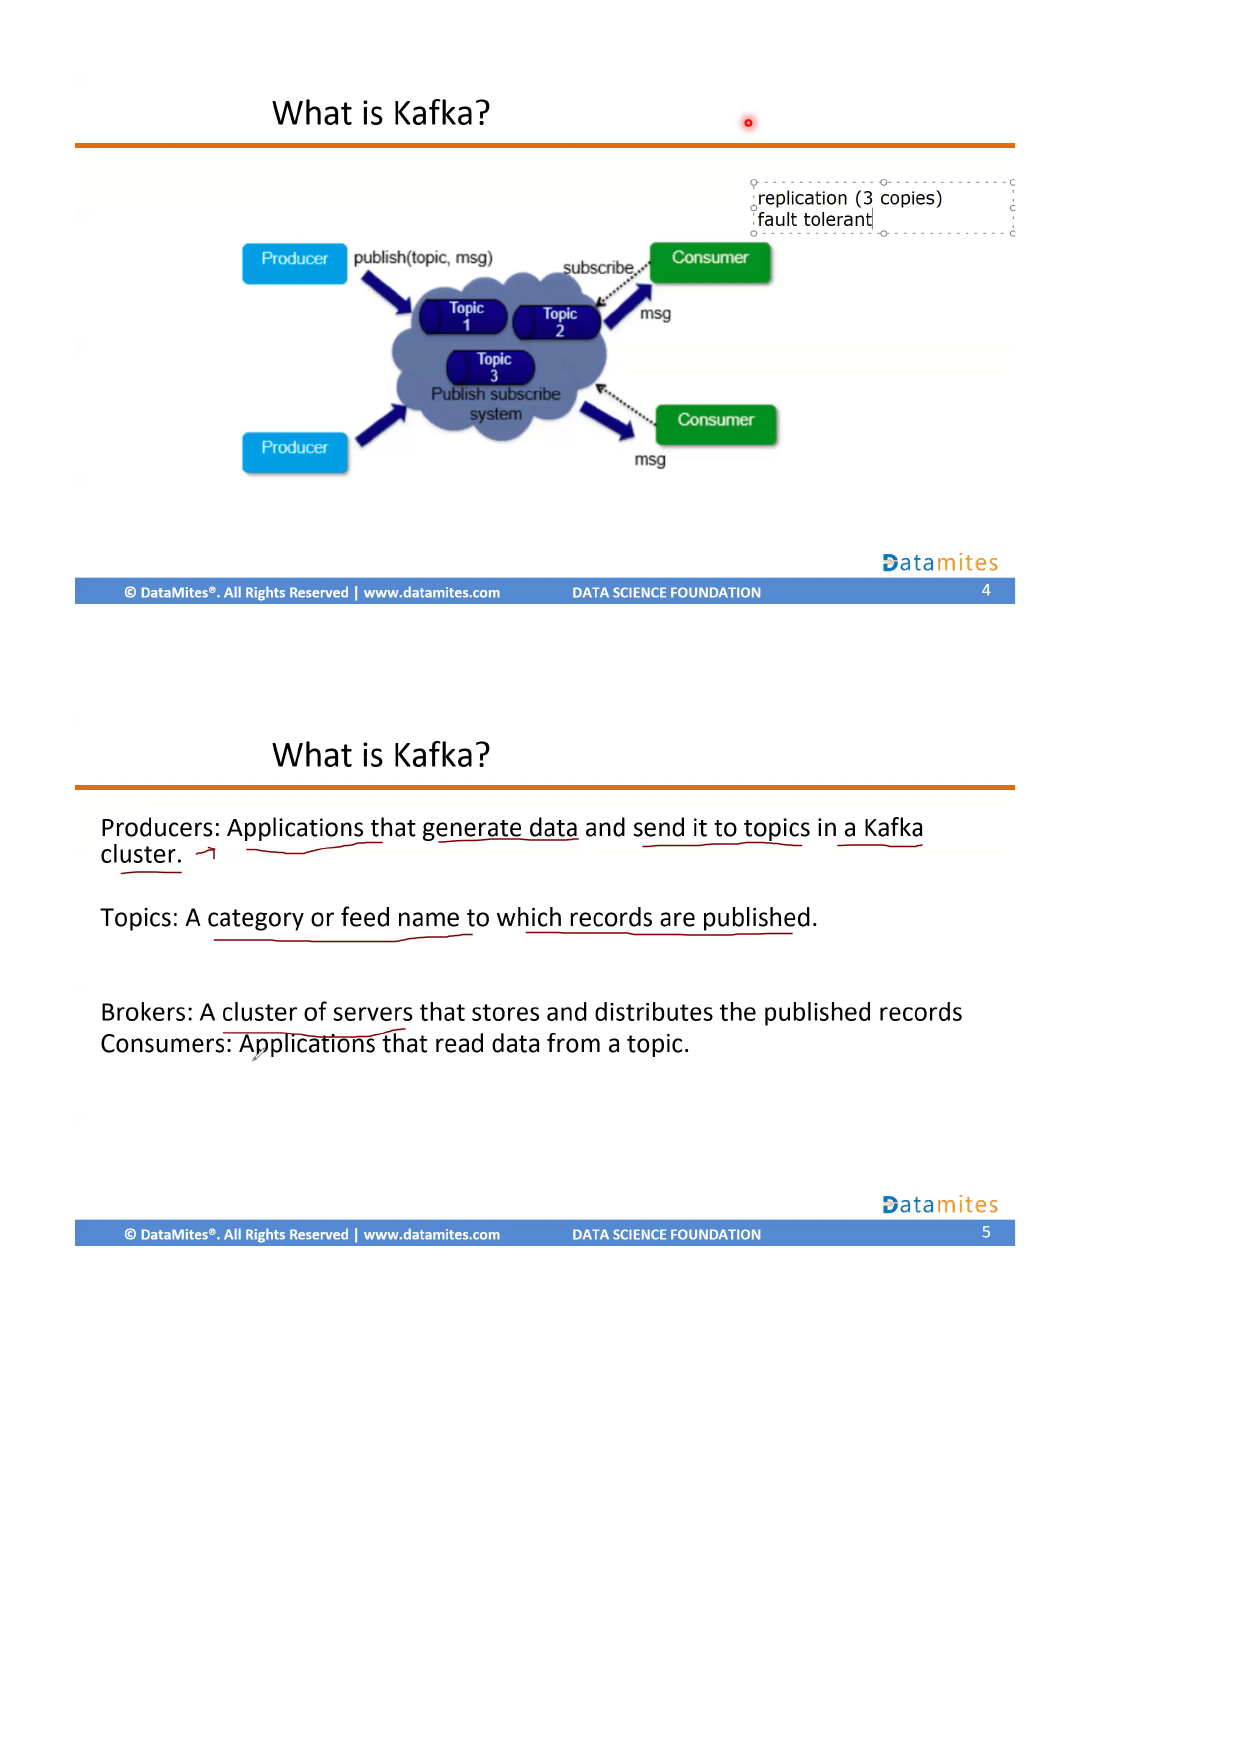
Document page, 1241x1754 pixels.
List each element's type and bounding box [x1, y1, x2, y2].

picture [75, 716, 1016, 1246]
picture [75, 75, 1016, 604]
